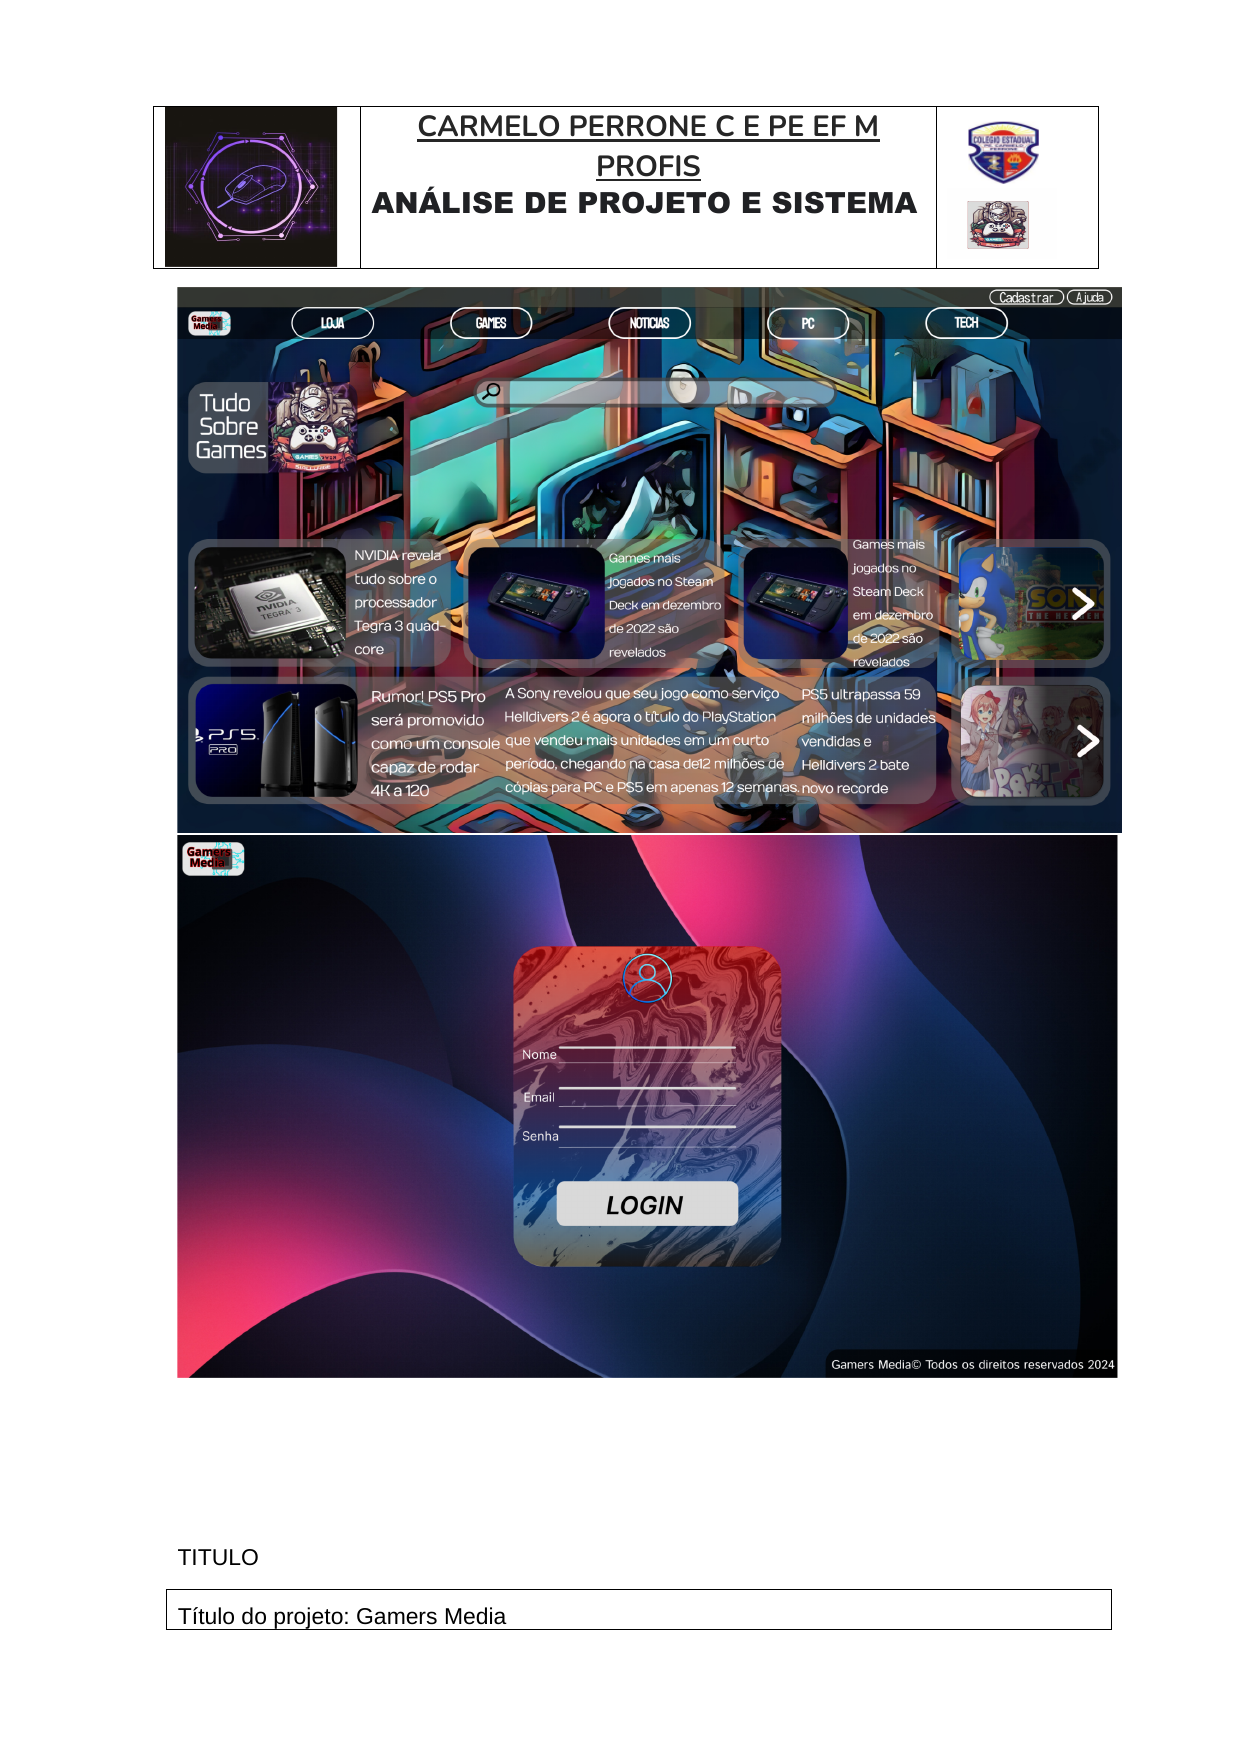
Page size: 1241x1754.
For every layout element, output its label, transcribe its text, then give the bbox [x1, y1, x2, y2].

picture [177, 835, 1122, 1450]
text TITULO [177, 1544, 1122, 1570]
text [177, 177, 1122, 287]
picture [165, 107, 338, 267]
picture [177, 287, 1122, 833]
picture [947, 107, 1057, 259]
table_header Título do projeto: Gamers Media [167, 1590, 1111, 1629]
